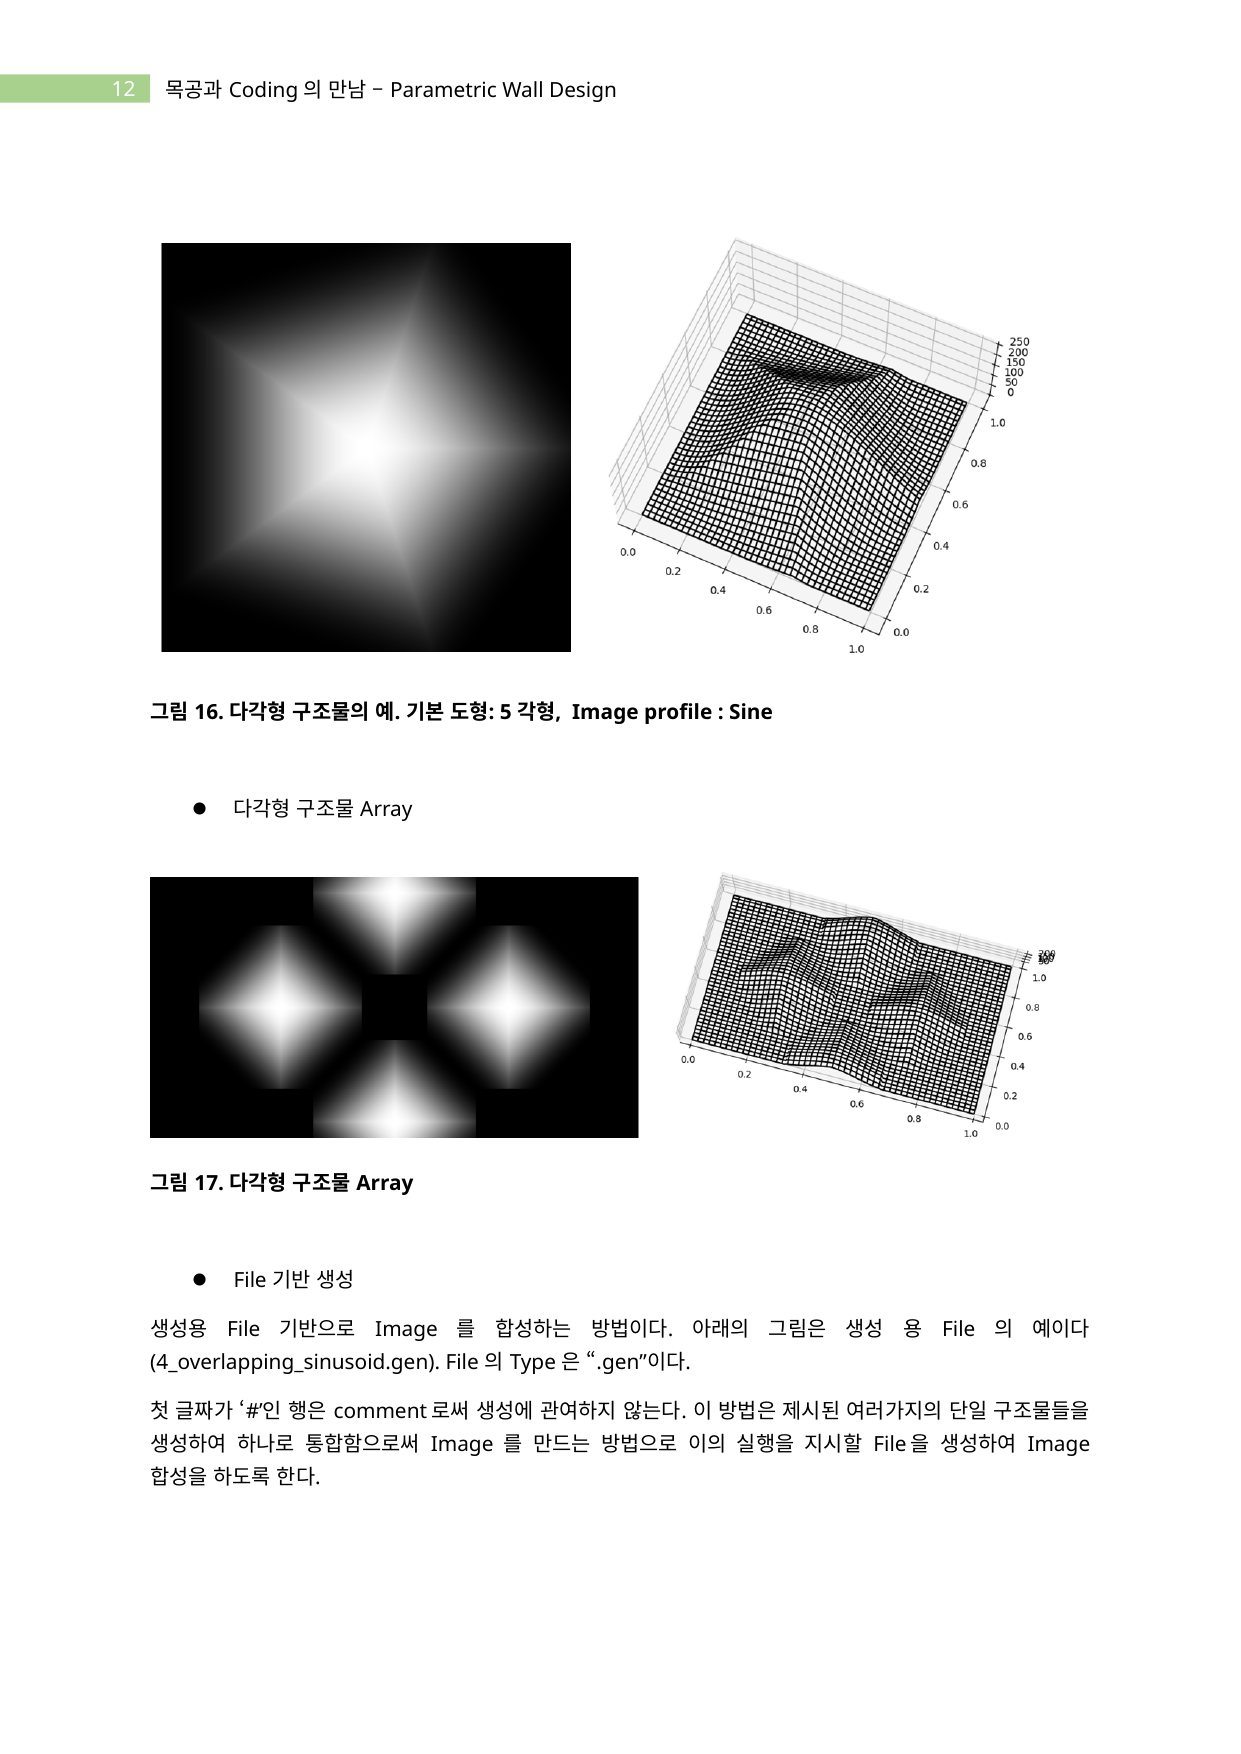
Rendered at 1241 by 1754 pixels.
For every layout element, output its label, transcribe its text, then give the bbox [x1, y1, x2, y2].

list File 기반 생성 [192, 1263, 1090, 1293]
text 생성용 File 기반으로 Image 를 합성하는 방법이다. 아래의 그림은 생성 용 File 의 예이다(4_overlapping_sinusoid.gen). File 의 Type 은 “.gen”이다. [150, 1313, 1090, 1376]
picture [150, 207, 1090, 677]
list 다각형 구조물 Array [192, 792, 1090, 823]
text 그림 17. 다각형 구조물 Array [150, 1167, 1090, 1197]
picture [150, 841, 1090, 1148]
text 그림 16. 다각형 구조물의 예. 기본 도형: 5 각형, Image profile : Sine [150, 696, 1090, 726]
text 첫 글짜가 ‘#’인 행은 comment로써 생성에 관여하지 않는다. 이 방법은 제시된 여러가지의 단일 구조물들을 생성하여 하나로 통합함으로써 Image 를 만드는 방법으로 이의 실행을 지시할 File을 생성하여 Image 합성을 하도록 한다. [150, 1395, 1090, 1490]
